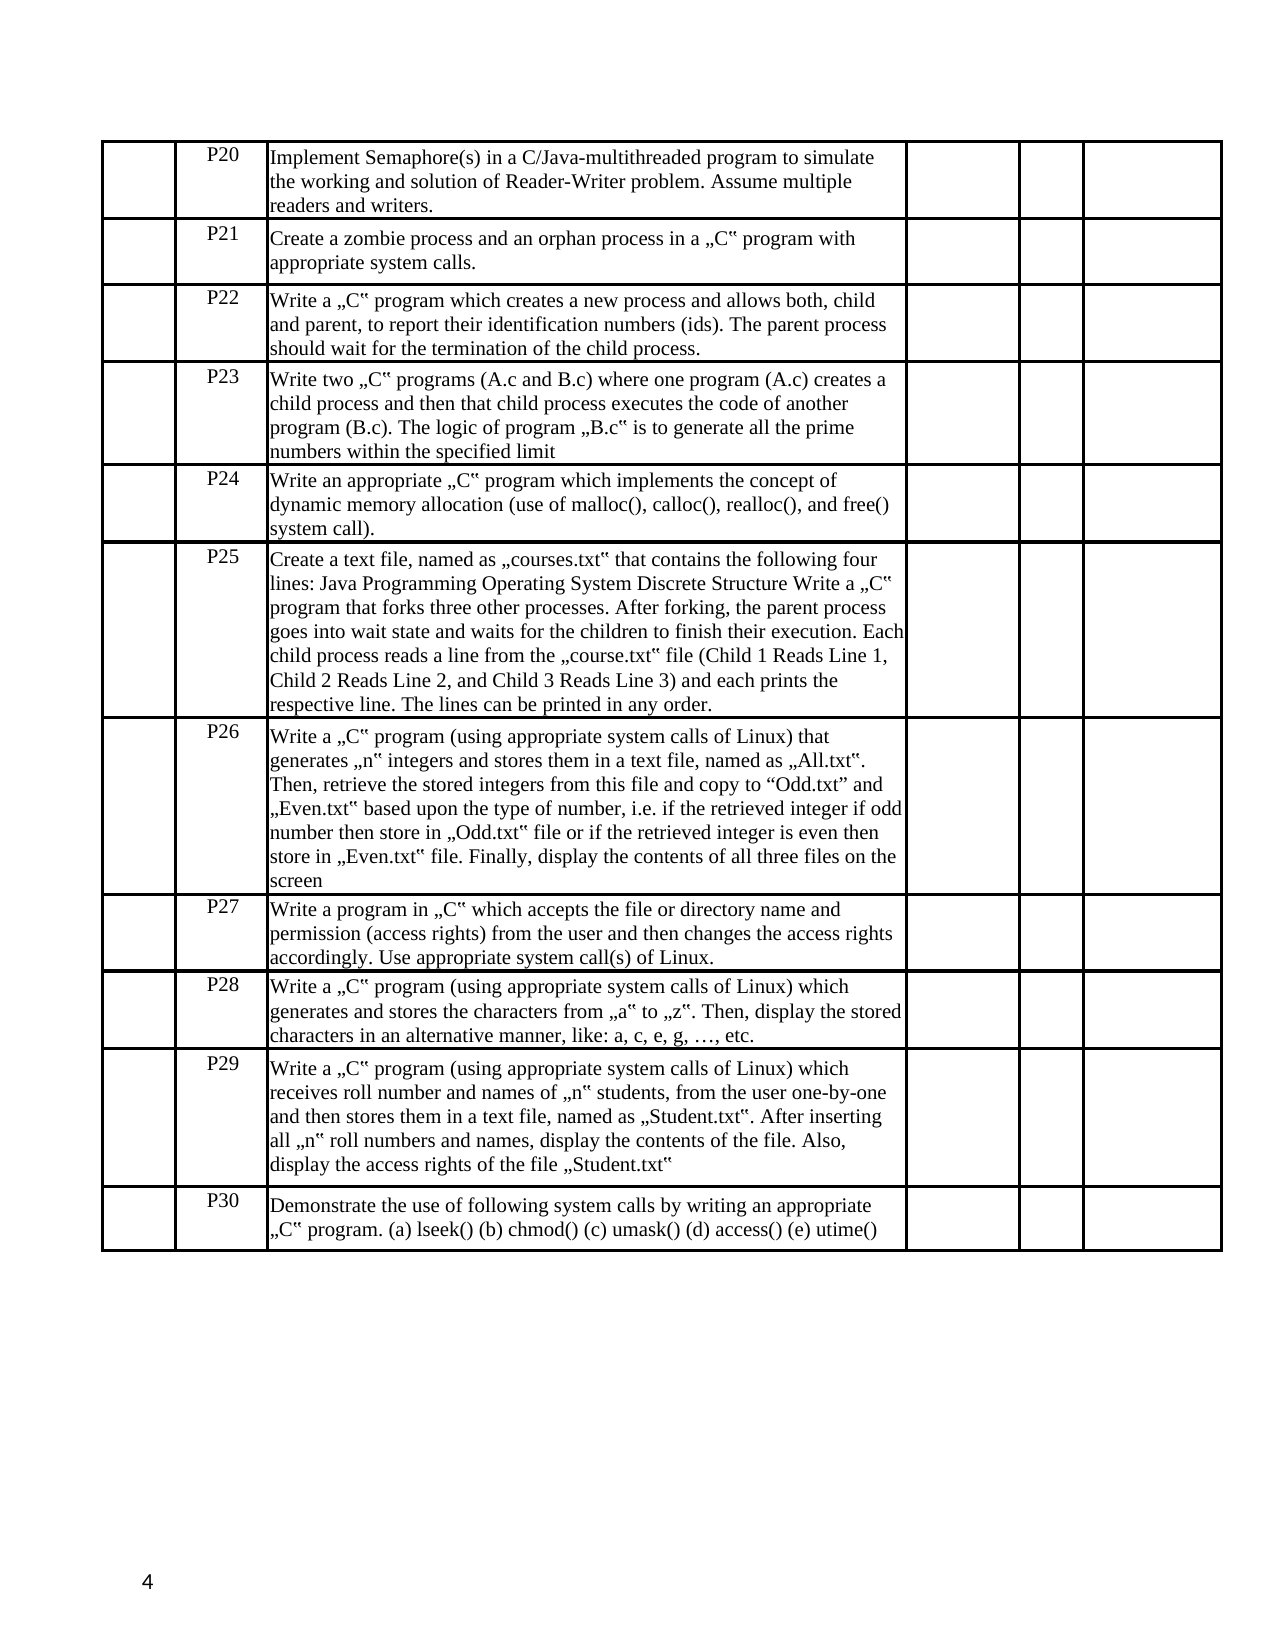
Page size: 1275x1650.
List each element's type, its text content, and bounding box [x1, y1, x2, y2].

table_cell Create a zombie process and an orphan process in a „C‟ program with appropriate system calls. [269, 220, 905, 283]
table_cell [908, 973, 1018, 1047]
table_cell [104, 896, 174, 969]
table_cell [1085, 973, 1220, 1047]
table_cell [1085, 363, 1220, 463]
table_header P20 [177, 143, 266, 217]
table_cell [104, 1050, 174, 1185]
table_cell [1021, 466, 1082, 540]
table_cell P30 [177, 1188, 266, 1249]
table_cell [104, 466, 174, 540]
table_cell [1021, 220, 1082, 283]
table_cell P21 [177, 220, 266, 283]
table_cell [104, 544, 174, 716]
table_cell Write a „C‟ program (using appropriate system calls of Linux) which receives roll number and names of „n‟ students, from the user one-by-one and then stores them in a text file, named as „Student.txt‟. After inserting all „n‟ roll numbers and names, display the contents of the file. Also, display the access rights of the file „Student.txt‟ [269, 1050, 905, 1185]
table_cell Create a text file, named as „courses.txt‟ that contains the following four lines: Java Programming Operating System Discrete Structure Write a „C‟ program that forks three other processes. After forking, the parent process goes into wait state and waits for the children to finish their execution. Each child process reads a line from the „course.txt‟ file (Child 1 Reads Line 1, Child 2 Reads Line 2, and Child 3 Reads Line 3) and each prints the respective line. The lines can be printed in any order. [269, 544, 905, 716]
table_cell [1085, 220, 1220, 283]
table_cell [104, 973, 174, 1047]
table_cell [908, 1188, 1018, 1249]
table_cell [908, 220, 1018, 283]
table_cell [104, 286, 174, 360]
table_cell [1021, 719, 1082, 892]
table_cell [908, 1050, 1018, 1185]
table_cell [104, 719, 174, 892]
table_cell [1085, 286, 1220, 360]
table_header Implement Semaphore(s) in a C/Java-multithreaded program to simulate the working and solution of Reader-Writer problem. Assume multiple readers and writers. [269, 143, 905, 217]
table_cell Write two „C‟ programs (A.c and B.c) where one program (A.c) creates a child process and then that child process executes the code of another program (B.c). The logic of program „B.c‟ is to generate all the prime numbers within the specified limit [269, 363, 905, 463]
table_cell [908, 286, 1018, 360]
table_cell [1085, 1188, 1220, 1249]
table_header [908, 143, 1018, 217]
table_cell P23 [177, 363, 266, 463]
table_header [1085, 143, 1220, 217]
table_cell Demonstrate the use of following system calls by writing an appropriate „C‟ program. (a) lseek() (b) chmod() (c) umask() (d) access() (e) utime() [269, 1188, 905, 1249]
table_cell P26 [177, 719, 266, 892]
table_cell Write a „C‟ program (using appropriate system calls of Linux) which generates and stores the characters from „a‟ to „z‟. Then, display the stored characters in an alternative manner, like: a, c, e, g, …, etc. [269, 973, 905, 1047]
table_cell [908, 363, 1018, 463]
table_cell [104, 220, 174, 283]
table_cell [908, 719, 1018, 892]
table_cell [908, 896, 1018, 969]
table_cell Write an appropriate „C‟ program which implements the concept of dynamic memory allocation (use of malloc(), calloc(), realloc(), and free() system call). [269, 466, 905, 540]
table_cell Write a „C‟ program which creates a new process and allows both, child and parent, to report their identification numbers (ids). The parent process should wait for the termination of the child process. [269, 286, 905, 360]
table_cell [104, 1188, 174, 1249]
table_cell [908, 466, 1018, 540]
table_cell P24 [177, 466, 266, 540]
table_header [1021, 143, 1082, 217]
table_header [104, 143, 174, 217]
table_cell [1021, 973, 1082, 1047]
table_cell [1085, 896, 1220, 969]
table_cell [1085, 544, 1220, 716]
table_cell [1021, 896, 1082, 969]
table_cell Write a program in „C‟ which accepts the file or directory name and permission (access rights) from the user and then changes the access rights accordingly. Use appropriate system call(s) of Linux. [269, 896, 905, 969]
table_cell [1021, 1050, 1082, 1185]
table_cell [1085, 719, 1220, 892]
table_cell P29 [177, 1050, 266, 1185]
table_cell P22 [177, 286, 266, 360]
table_cell [1085, 1050, 1220, 1185]
table_cell Write a „C‟ program (using appropriate system calls of Linux) that generates „n‟ integers and stores them in a text file, named as „All.txt‟. Then, retrieve the stored integers from this file and copy to “Odd.txt” and „Even.txt‟ based upon the type of number, i.e. if the retrieved integer if odd number then store in „Odd.txt‟ file or if the retrieved integer is even then store in „Even.txt‟ file. Finally, display the contents of all three files on the screen [269, 719, 905, 892]
table_cell [1021, 363, 1082, 463]
table_cell P25 [177, 544, 266, 716]
table_cell [1021, 286, 1082, 360]
table_cell P27 [177, 896, 266, 969]
table_cell [908, 544, 1018, 716]
table_cell [1021, 544, 1082, 716]
table_cell [104, 363, 174, 463]
table_cell P28 [177, 973, 266, 1047]
table_cell [1085, 466, 1220, 540]
table_cell [1021, 1188, 1082, 1249]
